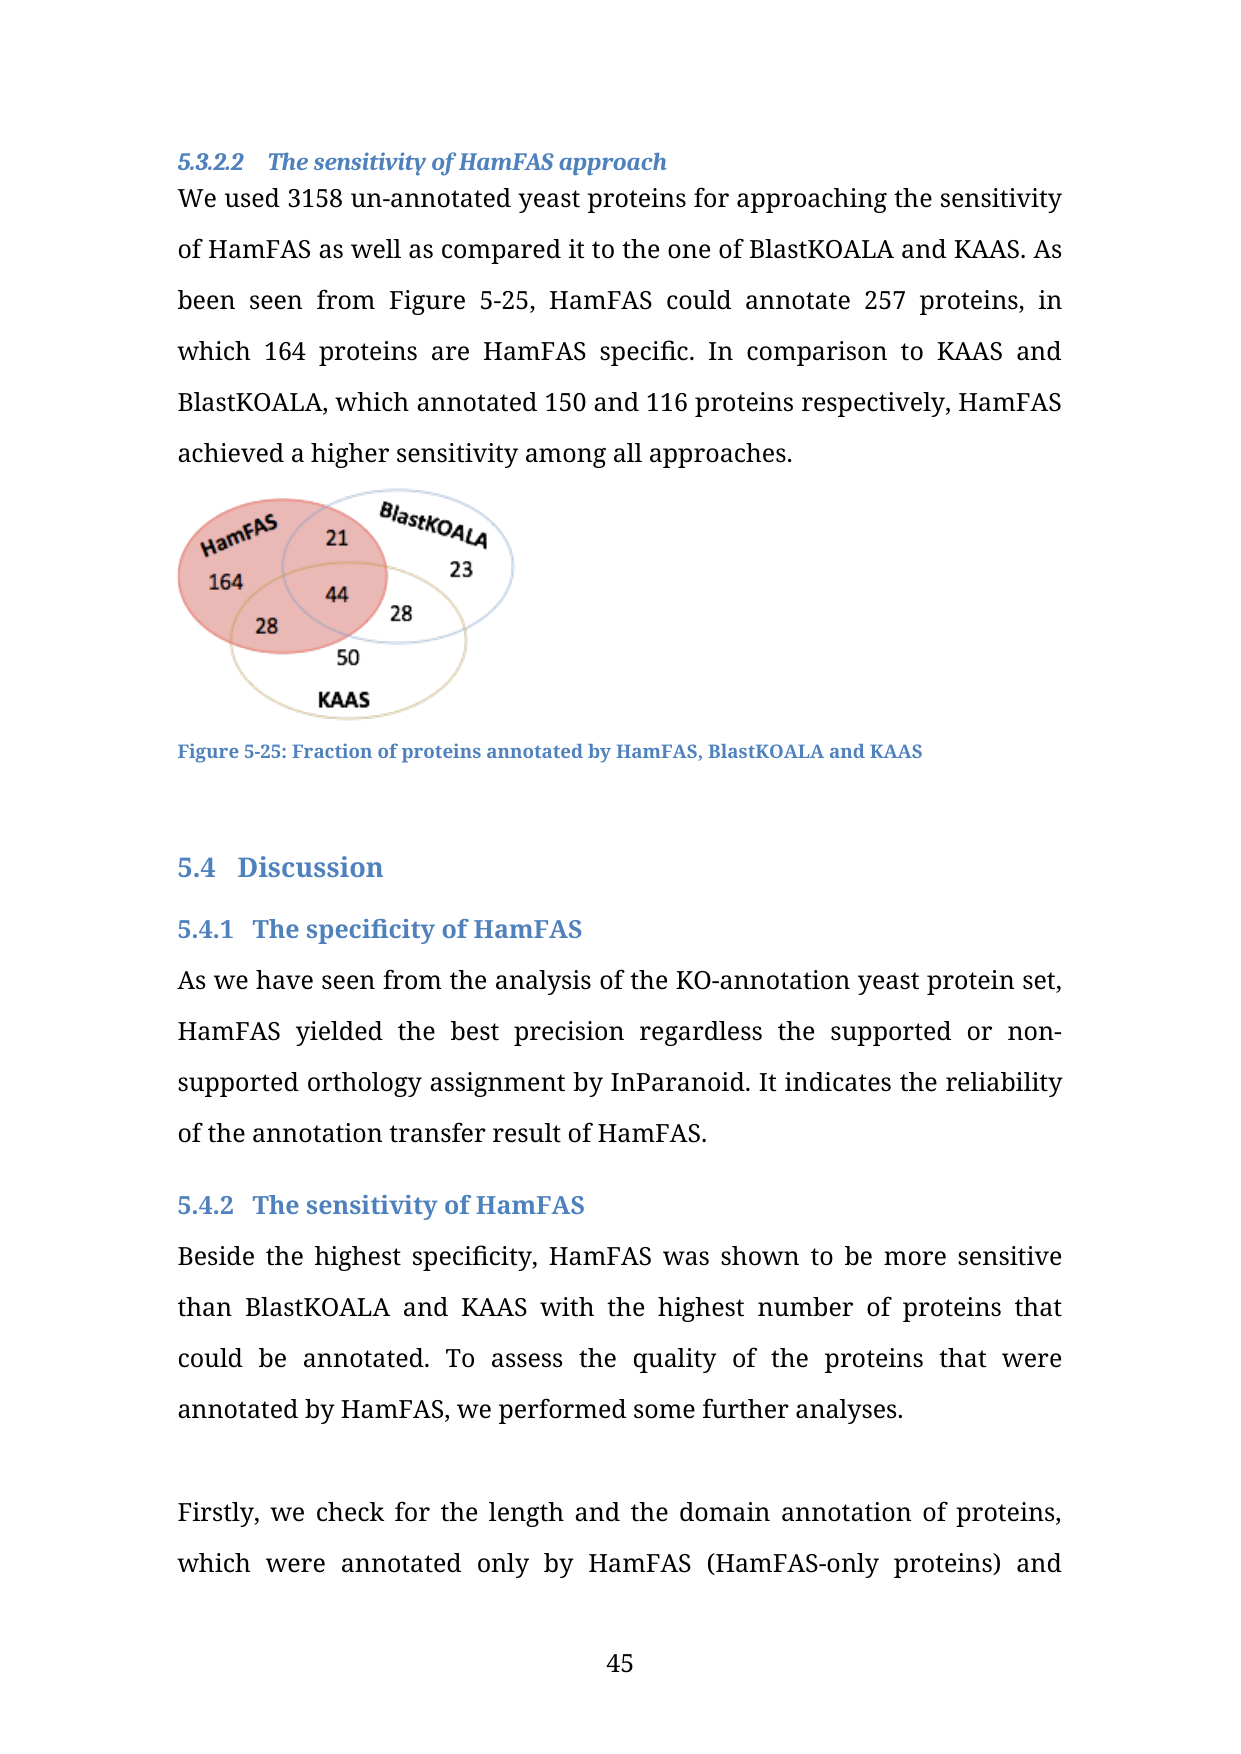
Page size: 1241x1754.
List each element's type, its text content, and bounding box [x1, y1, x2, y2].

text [177, 1494, 1063, 1579]
subtitle The sensitivity of HamFAS [177, 1188, 1063, 1222]
subtitle The specificity of HamFAS [177, 912, 1063, 946]
text As we have seen from the analysis of the KO-annotation yeast protein set, HamFAS yielded the best precision regardless the supported or non-supported orthology assignment by InParanoid. It indicates the reliability of the annotation transfer result of HamFAS. [177, 963, 1063, 1150]
text Beside the highest specificity, HamFAS was shown to be more sensitive than BlastKOALA and KAAS with the highest number of proteins that could be annotated. To assess the quality of the proteins that were annotated by HamFAS, we performed some further analyses. [177, 1239, 1063, 1426]
subtitle Discussion [177, 849, 1063, 886]
picture [177, 487, 515, 722]
subtitle The sensitivity of HamFAS approach [177, 148, 1063, 176]
